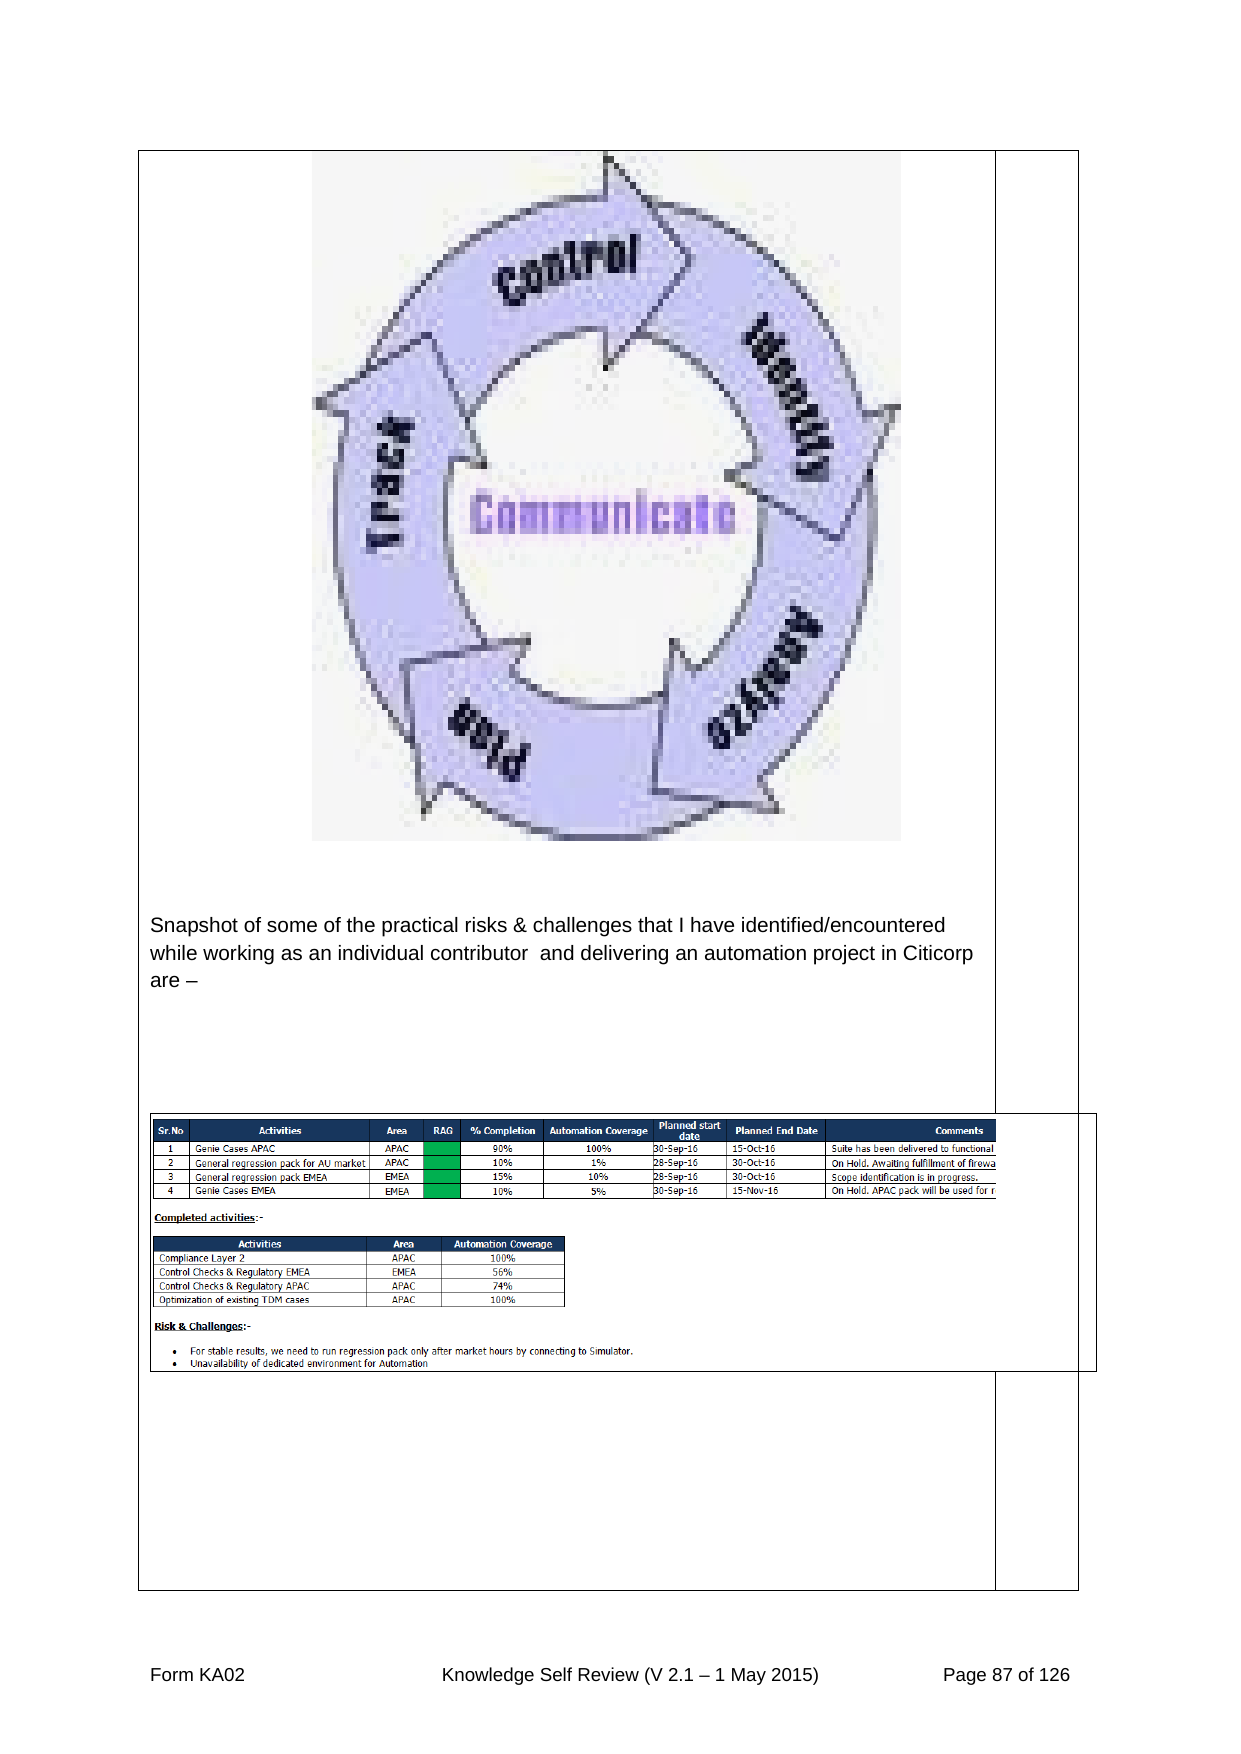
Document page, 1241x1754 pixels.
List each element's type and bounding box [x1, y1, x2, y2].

table_cell [996, 151, 1078, 1113]
picture [151, 1114, 996, 1371]
table_cell [996, 1114, 1078, 1371]
table_cell [139, 151, 995, 1590]
table_cell [996, 1372, 1078, 1590]
picture [311, 151, 901, 841]
